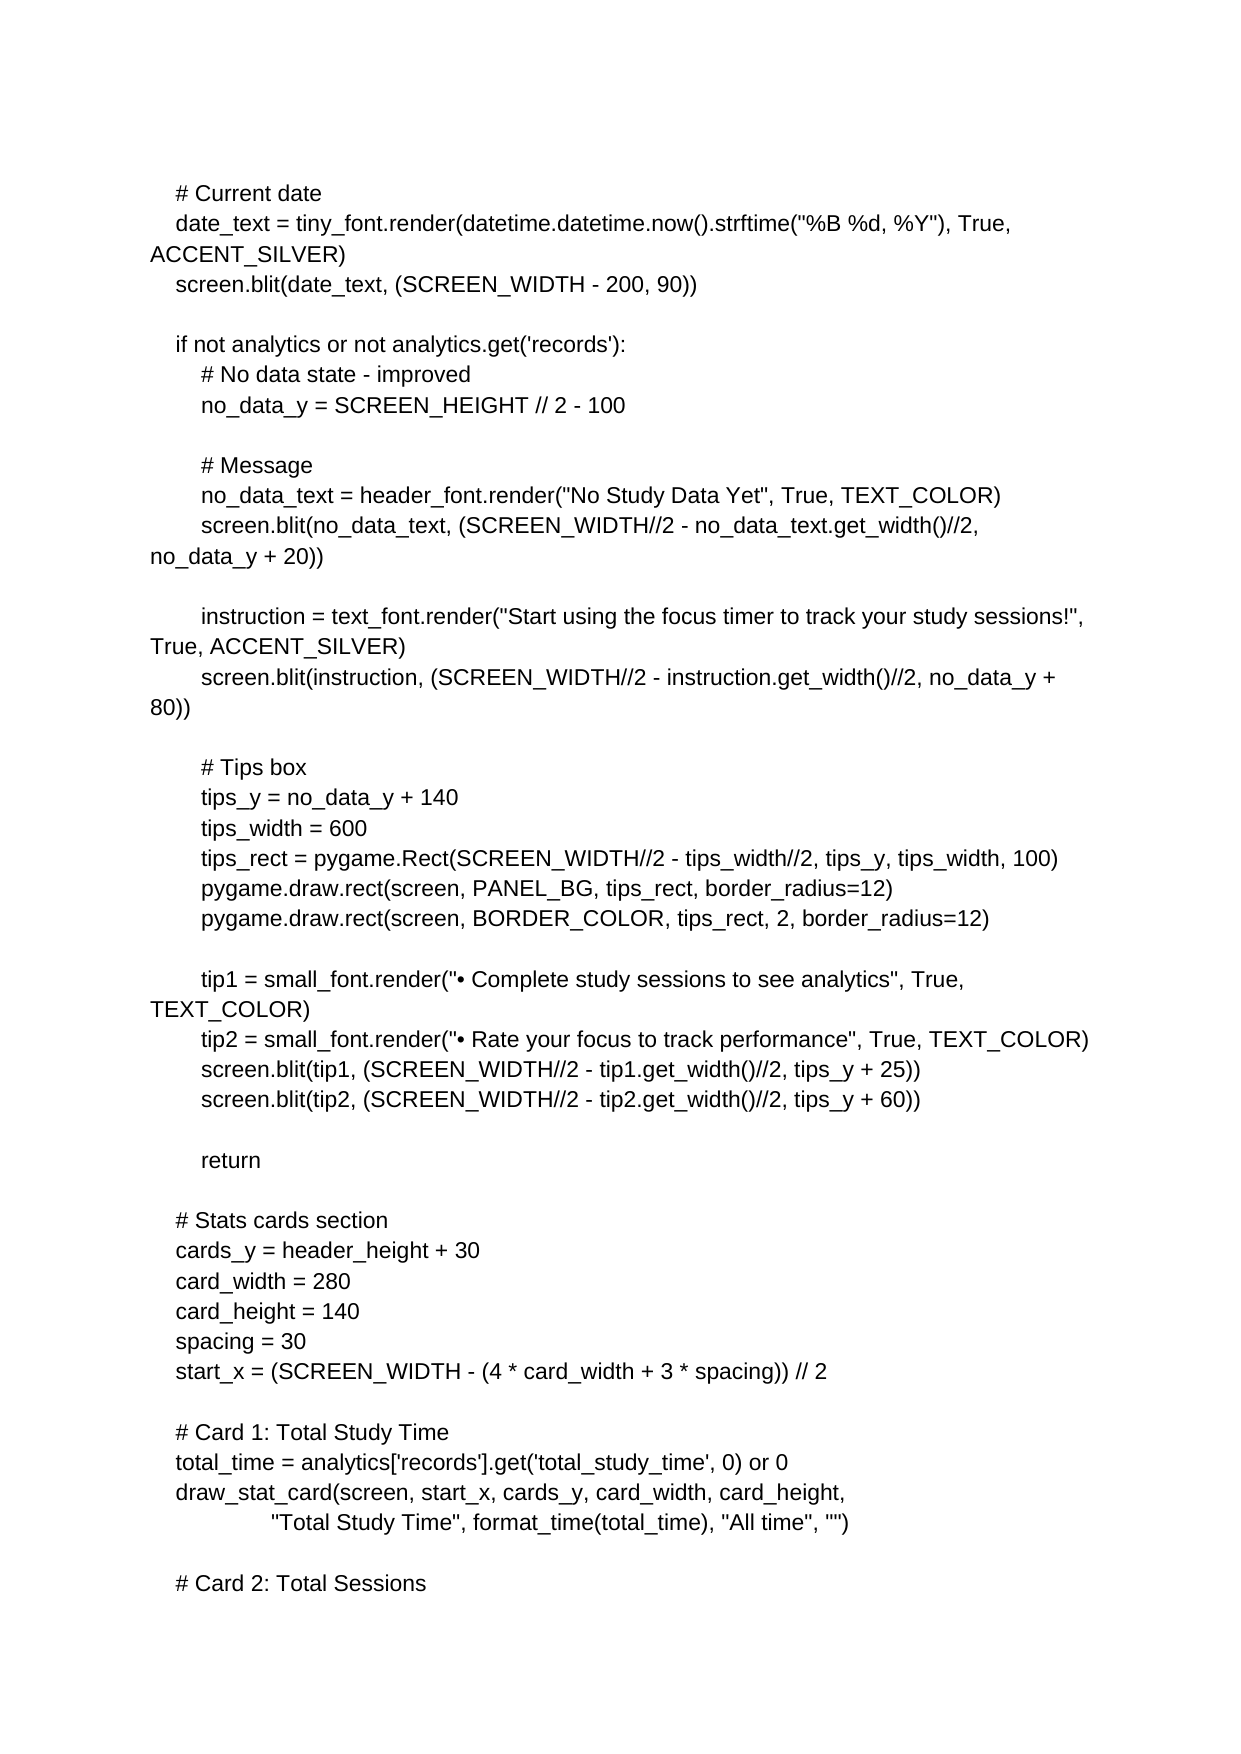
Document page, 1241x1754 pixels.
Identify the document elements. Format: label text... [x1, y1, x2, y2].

text cards_y = header_height + 30 [150, 1237, 1090, 1264]
text "Total Study Time", format_time(total_time), "All time", "") [150, 1509, 1090, 1536]
text pygame.draw.rect(screen, BORDER_COLOR, tips_rect, 2, border_radius=12) [150, 905, 1090, 932]
text instruction = text_font.render("Start using the focus timer to track your study sessions!", True, ACCENT_SILVER) [150, 603, 1090, 660]
text total_time = analytics['records'].get('total_study_time', 0) or 0 [150, 1449, 1090, 1475]
text date_text = tiny_font.render(datetime.datetime.now().strftime("%B %d, %Y"), True, ACCENT_SILVER) [150, 210, 1090, 267]
text no_data_text = header_font.render("No Study Data Yet", True, TEXT_COLOR) [150, 482, 1090, 509]
text card_width = 280 [150, 1268, 1090, 1294]
text screen.blit(instruction, (SCREEN_WIDTH//2 - instruction.get_width()//2, no_data_y + 80)) [150, 663, 1090, 720]
text no_data_y = SCREEN_HEIGHT // 2 - 100 [150, 392, 1090, 418]
text screen.blit(date_text, (SCREEN_WIDTH - 200, 90)) [150, 271, 1090, 297]
text card_height = 140 [150, 1298, 1090, 1324]
text tips_width = 600 [150, 814, 1090, 841]
text # Message [150, 452, 1090, 478]
text start_x = (SCREEN_WIDTH - (4 * card_width + 3 * spacing)) // 2 [150, 1358, 1090, 1385]
text screen.blit(tip2, (SCREEN_WIDTH//2 - tip2.get_width()//2, tips_y + 60)) [150, 1086, 1090, 1113]
text tips_rect = pygame.Rect(SCREEN_WIDTH//2 - tips_width//2, tips_y, tips_width, 100) [150, 845, 1090, 871]
text draw_stat_card(screen, start_x, cards_y, card_width, card_height, [150, 1479, 1090, 1506]
text return [150, 1147, 1090, 1173]
text if not analytics or not analytics.get('records'): [150, 331, 1090, 358]
text screen.blit(no_data_text, (SCREEN_WIDTH//2 - no_data_text.get_width()//2, no_data_y + 20)) [150, 512, 1090, 569]
text spacing = 30 [150, 1328, 1090, 1354]
text # Tips box [150, 754, 1090, 781]
text tips_y = no_data_y + 140 [150, 784, 1090, 811]
text pygame.draw.rect(screen, PANEL_BG, tips_rect, border_radius=12) [150, 875, 1090, 901]
text tip2 = small_font.render("• Rate your focus to track performance", True, TEXT_COLOR) [150, 1026, 1090, 1052]
text # Stats cards section [150, 1207, 1090, 1234]
text # Current date [150, 180, 1090, 207]
text tip1 = small_font.render("• Complete study sessions to see analytics", True, TEXT_COLOR) [150, 966, 1090, 1022]
text # Card 1: Total Study Time [150, 1419, 1090, 1445]
text screen.blit(tip1, (SCREEN_WIDTH//2 - tip1.get_width()//2, tips_y + 25)) [150, 1056, 1090, 1083]
text # No data state - improved [150, 361, 1090, 388]
text # Card 2: Total Sessions [150, 1570, 1090, 1596]
